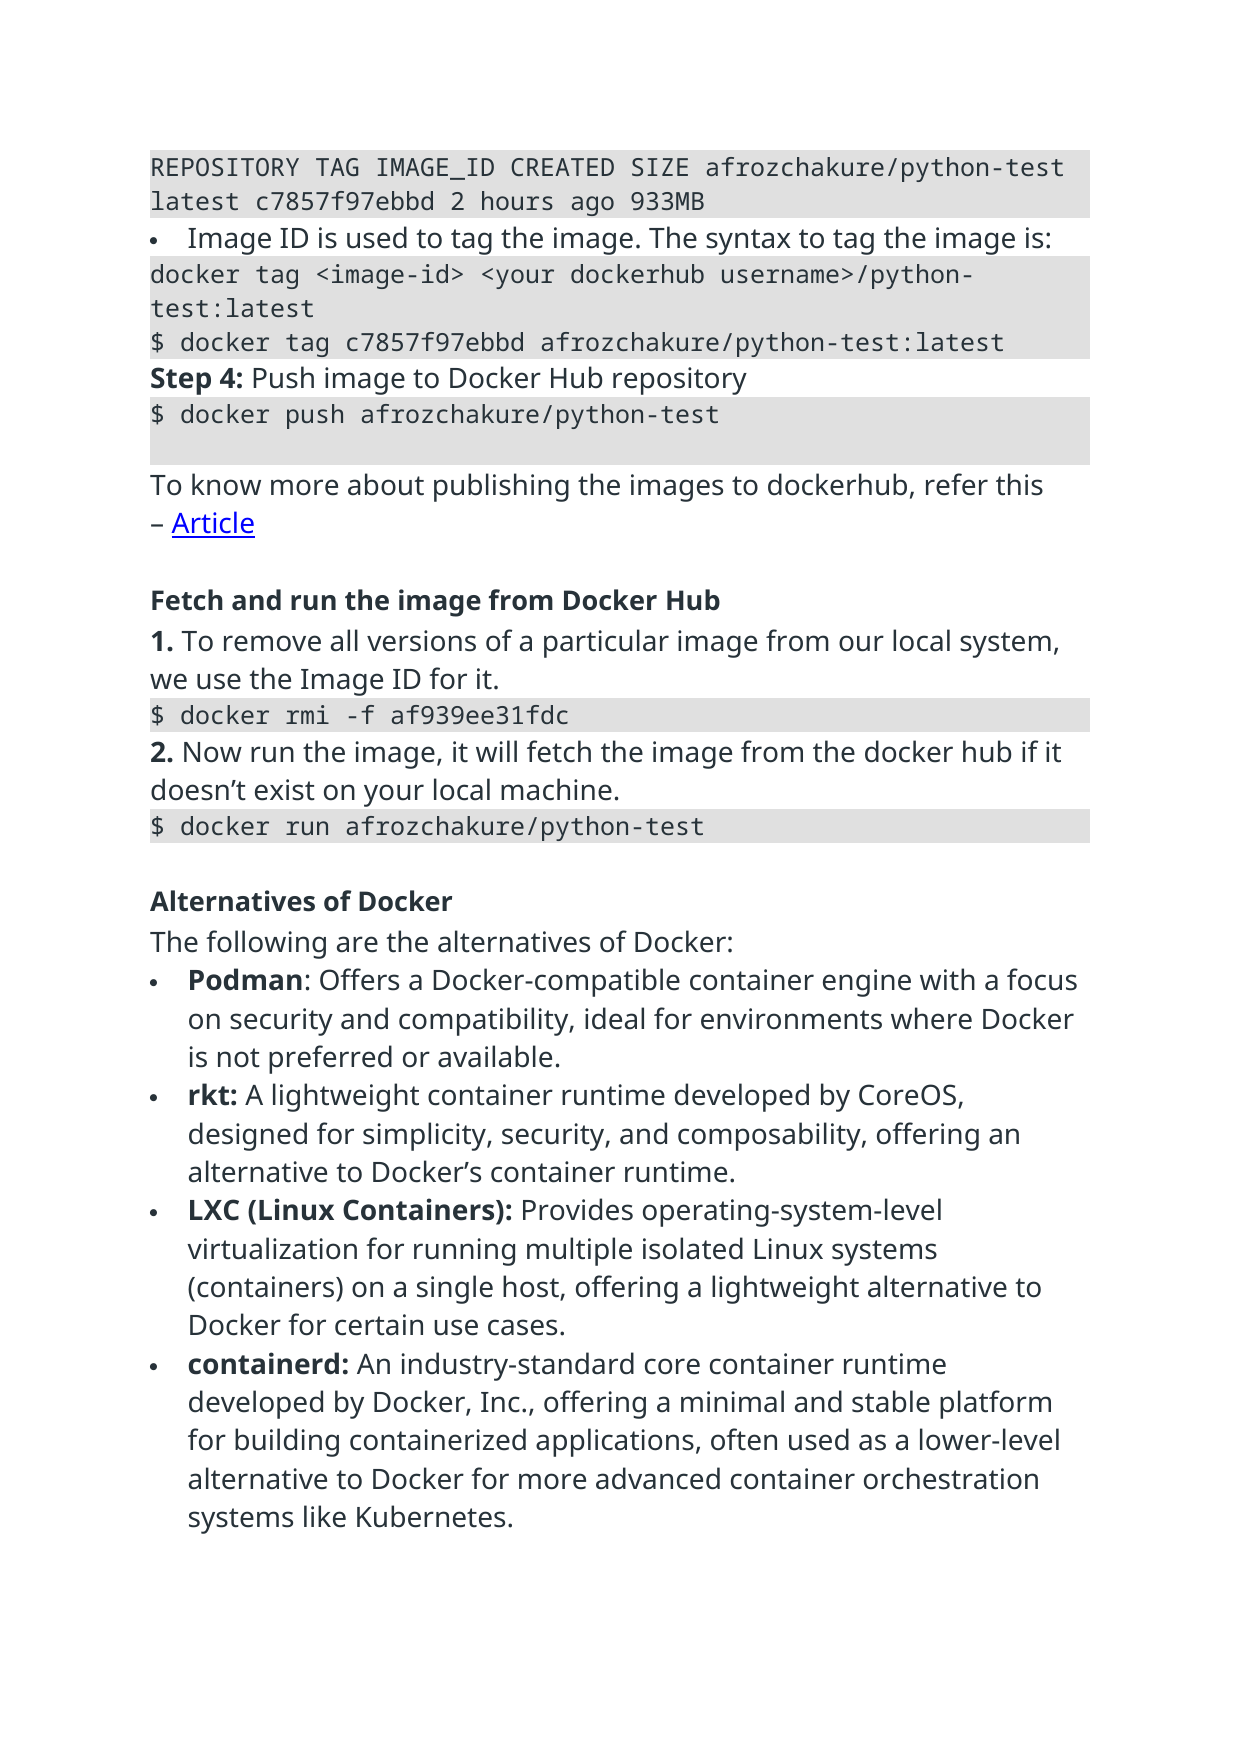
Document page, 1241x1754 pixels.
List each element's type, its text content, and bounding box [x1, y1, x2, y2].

text 2. Now run the image, it will fetch the image from the docker hub if it doesn’t exist on your local machine. [150, 732, 1090, 809]
text The following are the alternatives of Docker: [150, 922, 1090, 961]
text $ docker run afrozchakure/python-test [150, 809, 1090, 843]
subtitle Alternatives of Docker [150, 883, 1090, 919]
text REPOSITORY TAG IMAGE_ID CREATED SIZE afrozchakure/python-test latest c7857f97ebbd 2 hours ago 933MB [150, 150, 1090, 218]
list Image ID is used to tag the image. The syntax to tag the image is: [150, 218, 1090, 256]
text docker tag <image-id> <your dockerhub username>/python-test:latest $ docker tag c7857f97ebbd afrozchakure/python-test:latest [150, 256, 1090, 359]
list Podman: Offers a Docker-compatible container engine with a focus on security and compatibility, ideal for environments where Docker is not preferred or available. [150, 961, 1090, 1076]
text $ docker push afrozchakure/python-test [150, 397, 1090, 431]
text 1. To remove all versions of a particular image from our local system, we use the Image ID for it. [150, 621, 1090, 698]
subtitle Fetch and run the image from Docker Hub [150, 582, 1090, 618]
text Step 4: Push image to Docker Hub repository [150, 359, 1090, 397]
text To know more about publishing the images to dockerhub, refer this – Article [150, 465, 1090, 542]
text $ docker rmi -f af939ee31fdc [150, 698, 1090, 732]
list LXC (Linux Containers): Provides operating-system-level virtualization for running multiple isolated Linux systems (containers) on a single host, offering a lightweight alternative to Docker for certain use cases. [150, 1191, 1090, 1344]
list containerd: An industry-standard core container runtime developed by Docker, Inc., offering a minimal and stable platform for building containerized applications, often used as a lower-level alternative to Docker for more advanced container orchestration systems like Kubernetes. [150, 1344, 1090, 1536]
list rkt: A lightweight container runtime developed by CoreOS, designed for simplicity, security, and composability, offering an alternative to Docker’s container runtime. [150, 1076, 1090, 1191]
